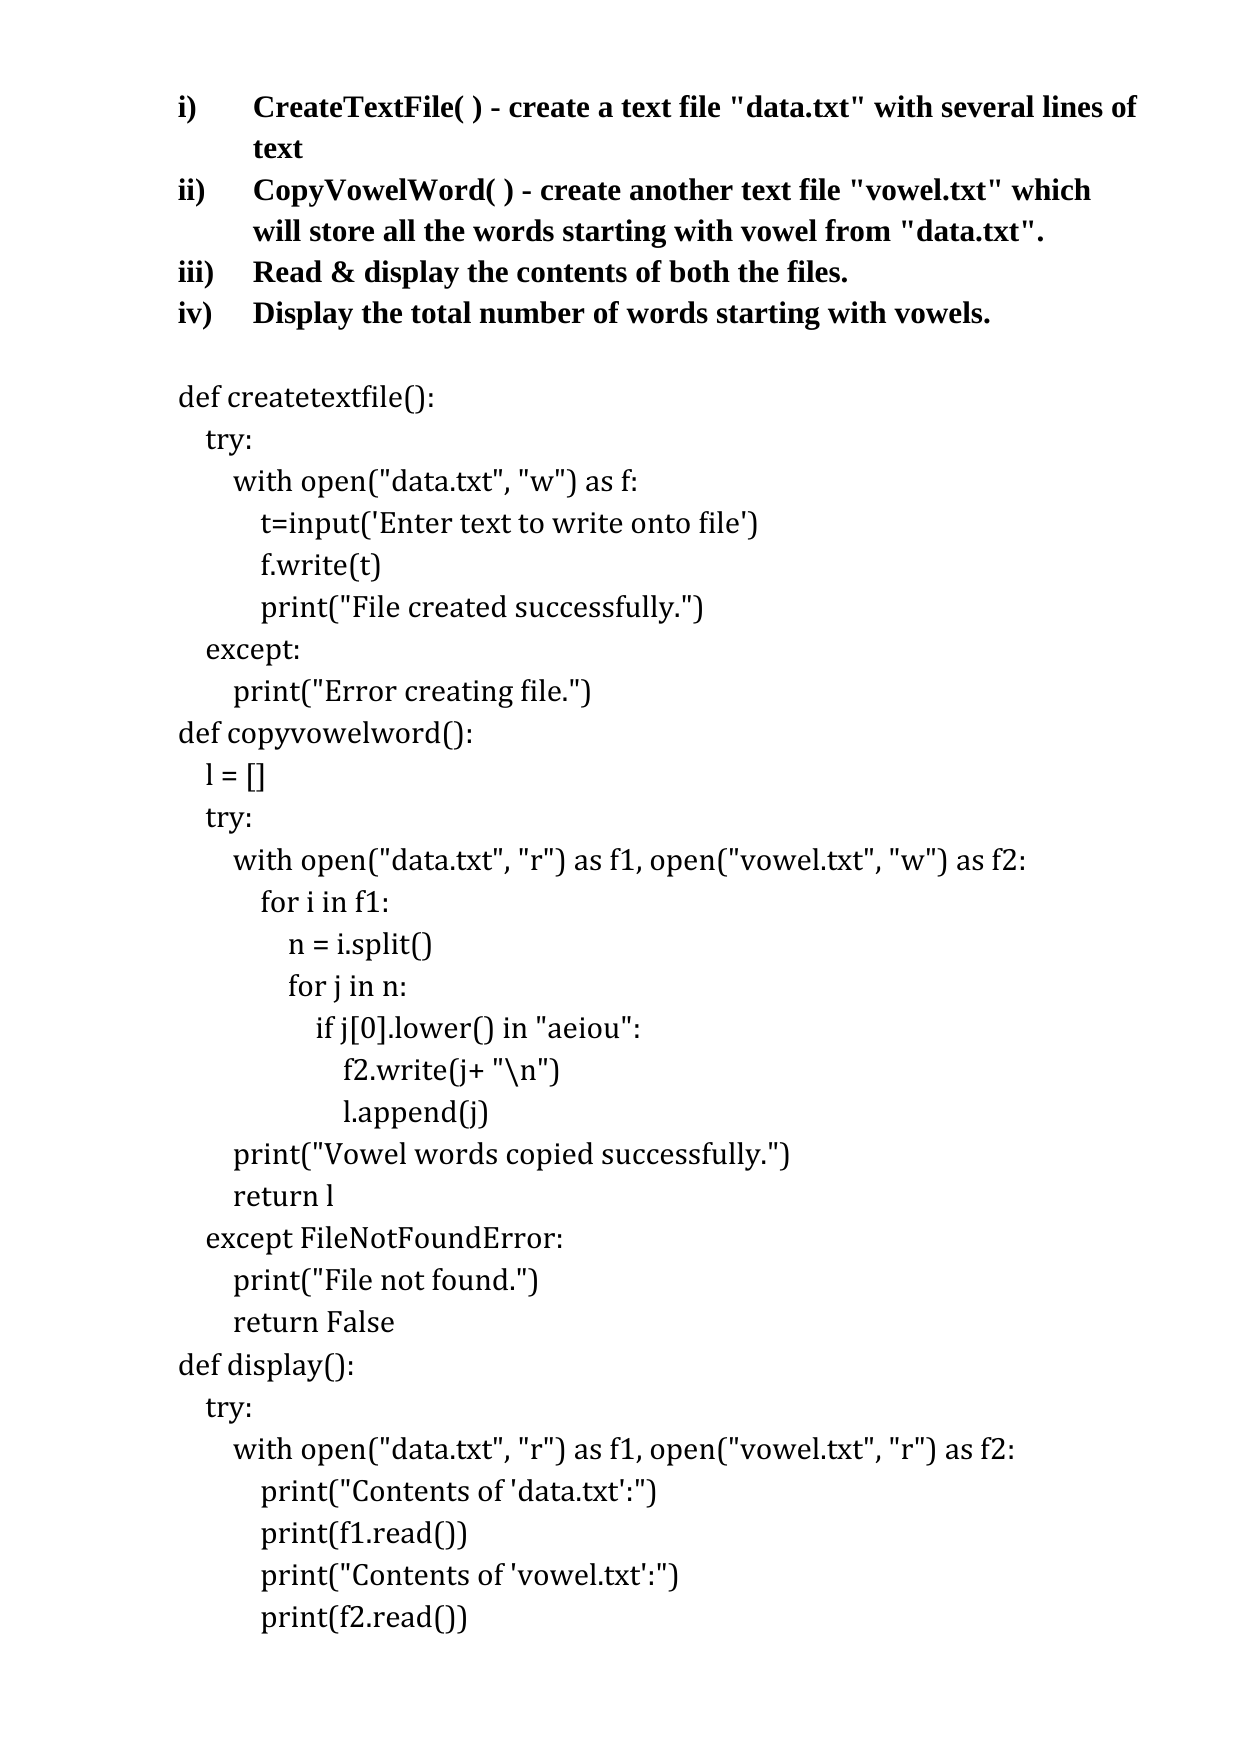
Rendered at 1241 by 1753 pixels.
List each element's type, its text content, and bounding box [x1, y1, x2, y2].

text print("Vowel words copied successfully.") [178, 1135, 1139, 1171]
text l.append(j) [178, 1093, 1139, 1129]
text def display(): [178, 1345, 1139, 1382]
text def copyvowelword(): [178, 714, 1139, 751]
text l = [] [178, 756, 1139, 793]
text t=input('Enter text to write onto file') [178, 503, 1139, 540]
text with open("data.txt", "r") as f1, open("vowel.txt", "w") as f2: [178, 840, 1139, 877]
list Display the total number of words starting with vowels. [178, 295, 1139, 331]
list CreateTextFile( ) - create a text file "data.txt" with several lines of text [178, 88, 1139, 166]
text print("Contents of 'data.txt':") [178, 1471, 1139, 1508]
text try: [178, 1387, 1139, 1424]
text if j[0].lower() in "aeiou": [178, 1008, 1139, 1045]
text with open("data.txt", "r") as f1, open("vowel.txt", "r") as f2: [178, 1429, 1139, 1466]
text print("File not found.") [178, 1261, 1139, 1298]
text return l [178, 1177, 1139, 1213]
list Read & display the contents of both the files. [178, 253, 1139, 289]
text n = i.split() [178, 924, 1139, 961]
text print(f2.read()) [178, 1598, 1139, 1634]
text except FileNotFoundError: [178, 1219, 1139, 1256]
text print("File created successfully.") [178, 588, 1139, 624]
text print("Contents of 'vowel.txt':") [178, 1556, 1139, 1592]
text for j in n: [178, 966, 1139, 1003]
text return False [178, 1303, 1139, 1340]
text f2.write(j+ "\n") [178, 1051, 1139, 1087]
text def createtextfile(): [178, 377, 1139, 414]
text print("Error creating file.") [178, 672, 1139, 708]
text try: [178, 798, 1139, 835]
list CopyVowelWord( ) - create another text file "vowel.txt" which will store all the words starting with vowel from "data.txt". [178, 171, 1139, 248]
text with open("data.txt", "w") as f: [178, 461, 1139, 498]
text print(f1.read()) [178, 1513, 1139, 1550]
text for i in f1: [178, 882, 1139, 919]
text except: [178, 630, 1139, 666]
text try: [178, 419, 1139, 456]
text f.write(t) [178, 546, 1139, 582]
